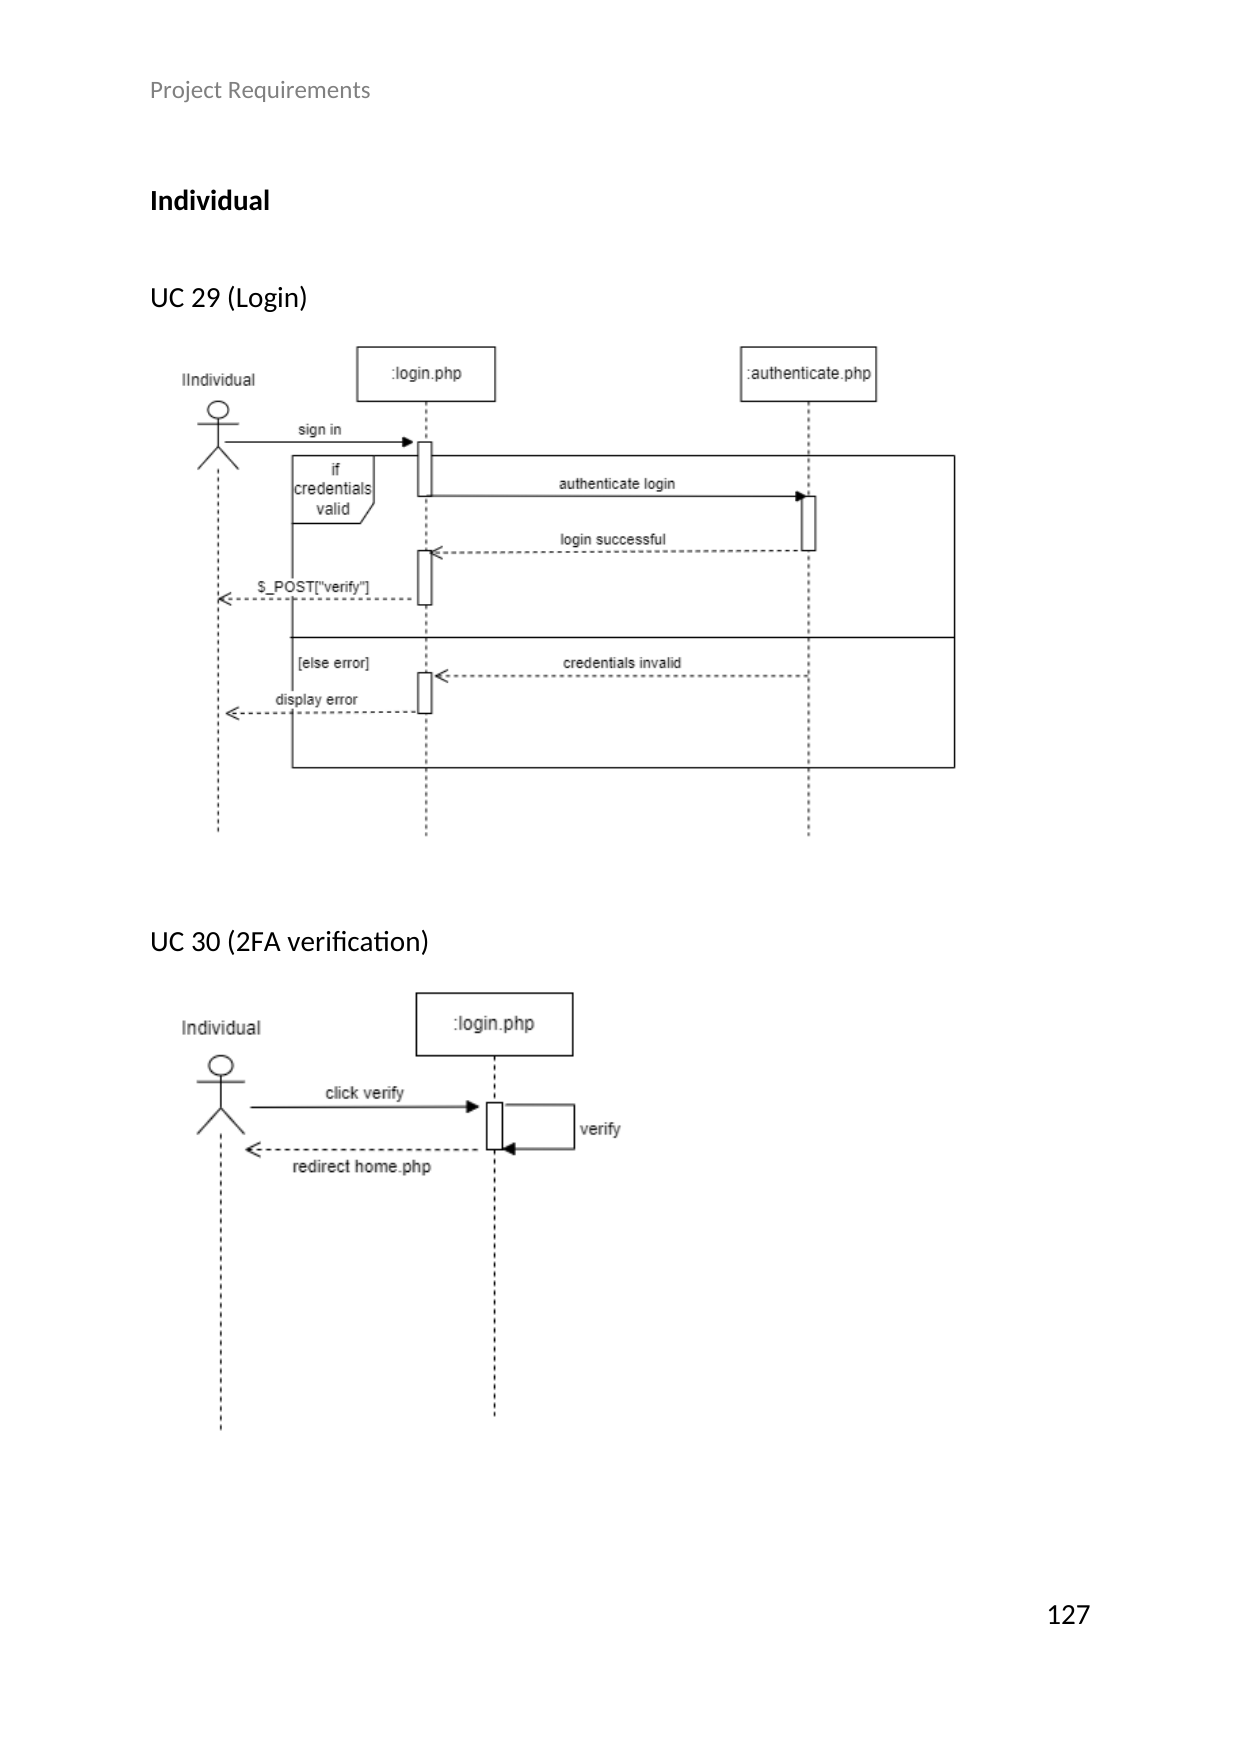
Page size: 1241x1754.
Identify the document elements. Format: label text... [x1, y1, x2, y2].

picture [150, 333, 968, 850]
picture [150, 977, 638, 1448]
text UC 29 (Login) [150, 279, 1090, 315]
text UC 30 (2FA verification) [150, 923, 1090, 958]
subtitle Individual [150, 187, 1090, 216]
